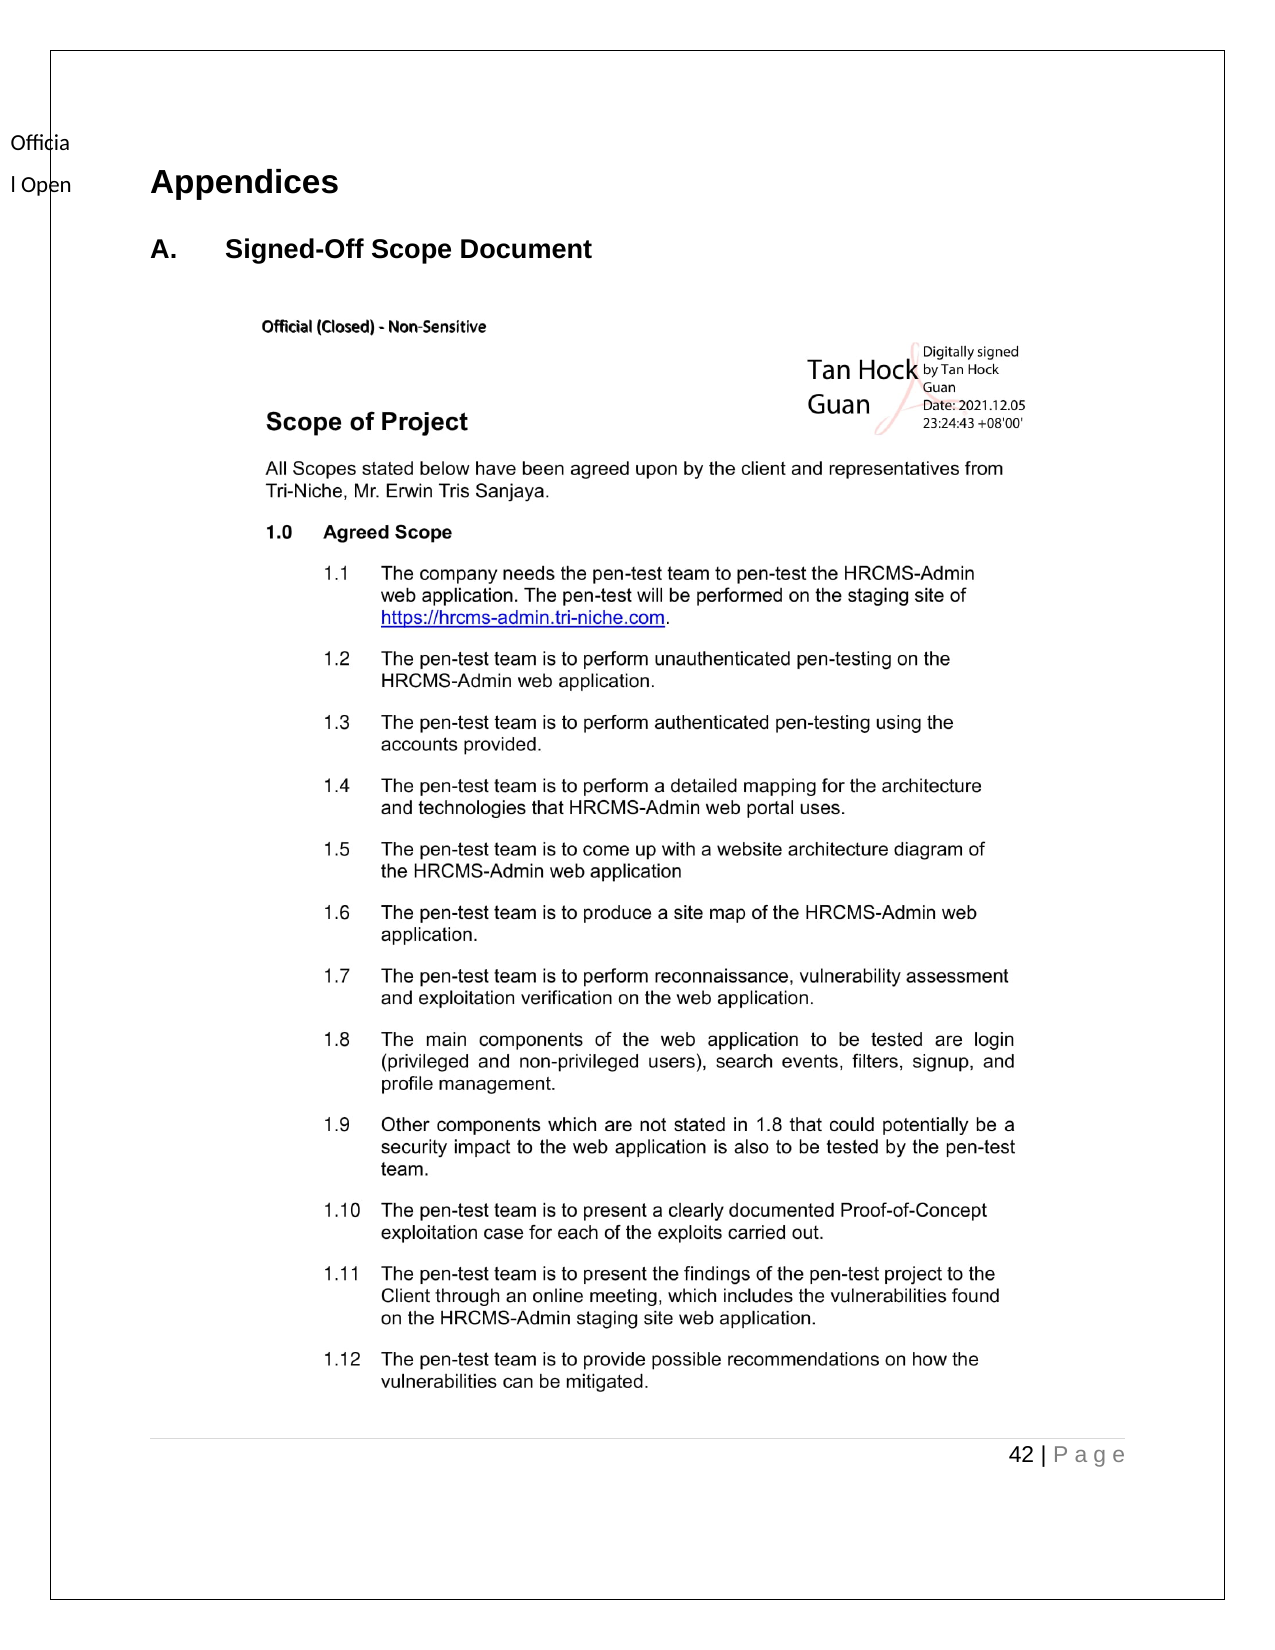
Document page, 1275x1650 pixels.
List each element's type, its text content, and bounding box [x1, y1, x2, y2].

subtitle Appendices [150, 162, 1125, 201]
subtitle Signed-Off Scope Document [150, 233, 1125, 264]
picture [150, 292, 1129, 1423]
